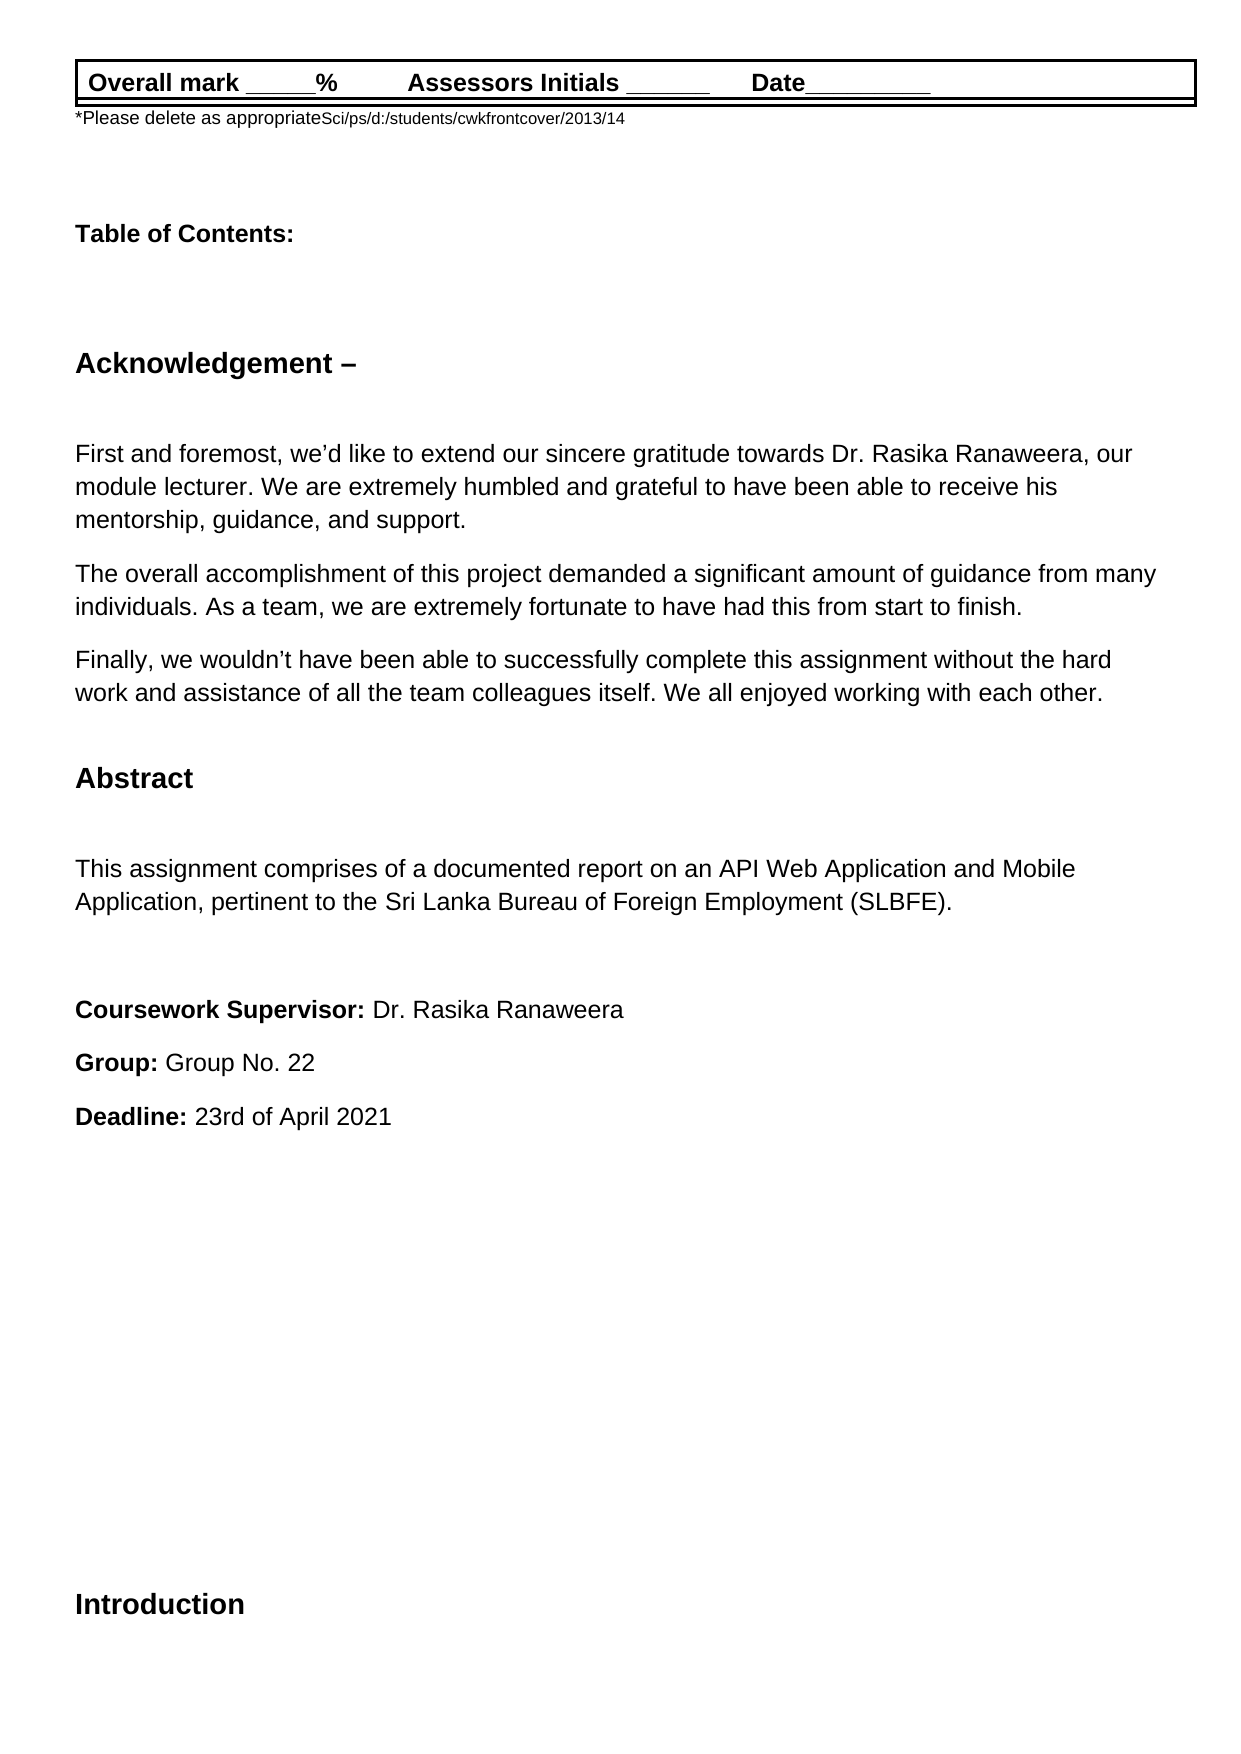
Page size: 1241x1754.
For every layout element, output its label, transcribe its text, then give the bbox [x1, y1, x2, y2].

text First and foremost, we’d like to extend our sincere gratitude towards Dr. Rasika Ranaweera, our module lecturer. We are extremely humbled and grateful to have been able to receive his mentorship, guidance, and support. [75, 439, 1165, 533]
text Introduction [75, 1587, 1165, 1621]
list *Please delete as appropriateSci/ps/d:/students/cwkfrontcover/2013/14 [75, 107, 1165, 128]
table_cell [78, 62, 1194, 97]
text Group: Group No. 22 [75, 1048, 1165, 1077]
text The overall accomplishment of this project demanded a significant amount of guidance from many individuals. As a team, we are extremely fortunate to have had this from start to finish. [75, 558, 1165, 620]
subtitle Acknowledgement – [75, 346, 1165, 380]
text This assignment comprises of a documented report on an API Web Application and Mobile Application, pertinent to the Sri Lanka Bureau of Foreign Employment (SLBFE). [75, 854, 1165, 916]
list Table of Contents: [75, 219, 1165, 248]
text Deadline: 23rd of April 2021 [75, 1102, 1165, 1131]
subtitle Abstract [75, 761, 1165, 795]
text Coursework Supervisor: Dr. Rasika Ranaweera [75, 994, 1165, 1023]
text Finally, we wouldn’t have been able to successfully complete this assignment without the hard work and assistance of all the team colleagues itself. We all enjoyed working with each other. [75, 645, 1165, 707]
